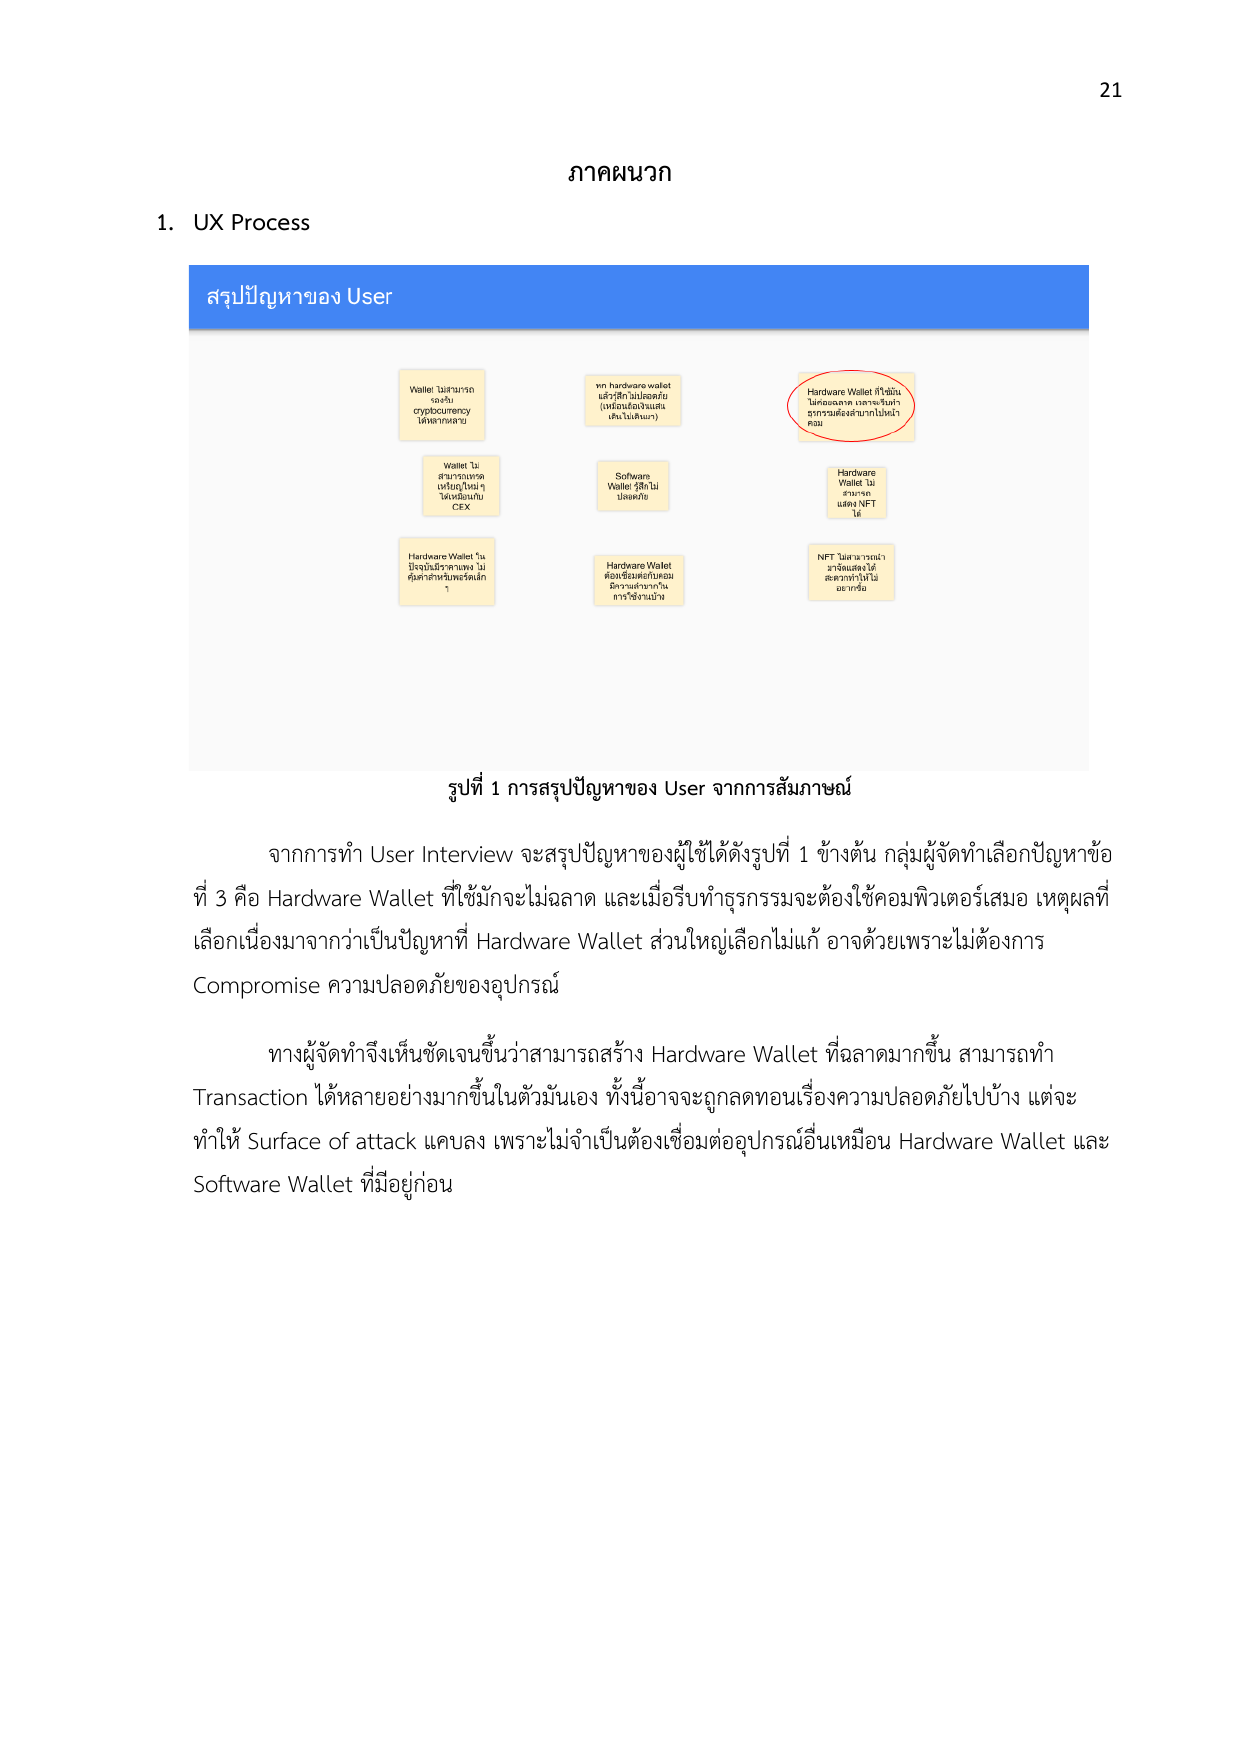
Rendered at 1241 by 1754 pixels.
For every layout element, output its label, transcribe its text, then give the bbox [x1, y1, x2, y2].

list ภาคผนวก [118, 150, 1122, 199]
text ทางผู้จัดทำจึงเห็นชัดเจนขึ้นว่าสามารถสร้าง Hardware Wallet ที่ฉลาดมากขึ้น สามารถทำ Transaction ได้หลายอย่างมากขึ้นในตัวมันเอง ทั้งนี้อาจจะถูกลดทอนเรื่องความปลอดภัยไปบ้าง แต่จะทำให้ Surface of attack แคบลง เพราะไม่จำเป็นต้องเชื่อมต่ออุปกรณ์อื่นเหมือน Hardware Wallet และ Software Wallet ที่มีอยู่ก่อน [193, 1034, 1122, 1208]
picture [188, 265, 1089, 771]
text รูปที่ 1 การสรุปปัญหาของ User จากการสัมภาษณ์ [118, 770, 1122, 809]
text จากการทำ User Interview จะสรุปปัญหาของผู้ใช้ได้ดังรูปที่ 1 ข้างต้น กลุ่มผู้จัดทำเลือกปัญหาข้อที่ 3 คือ Hardware Wallet ที่ใช้มักจะไม่ฉลาด และเมื่อรีบทำธุรกรรมจะต้องใช้คอมพิวเตอร์เสมอ เหตุผลที่เลือกเนื่องมาจากว่าเป็นปัญหาที่ Hardware Wallet ส่วนใหญ่เลือกไม่แก้ อาจด้วยเพราะไม่ต้องการ Compromise ความปลอดภัยของอุปกรณ์ [193, 834, 1122, 1009]
list UX Process [156, 202, 1122, 246]
